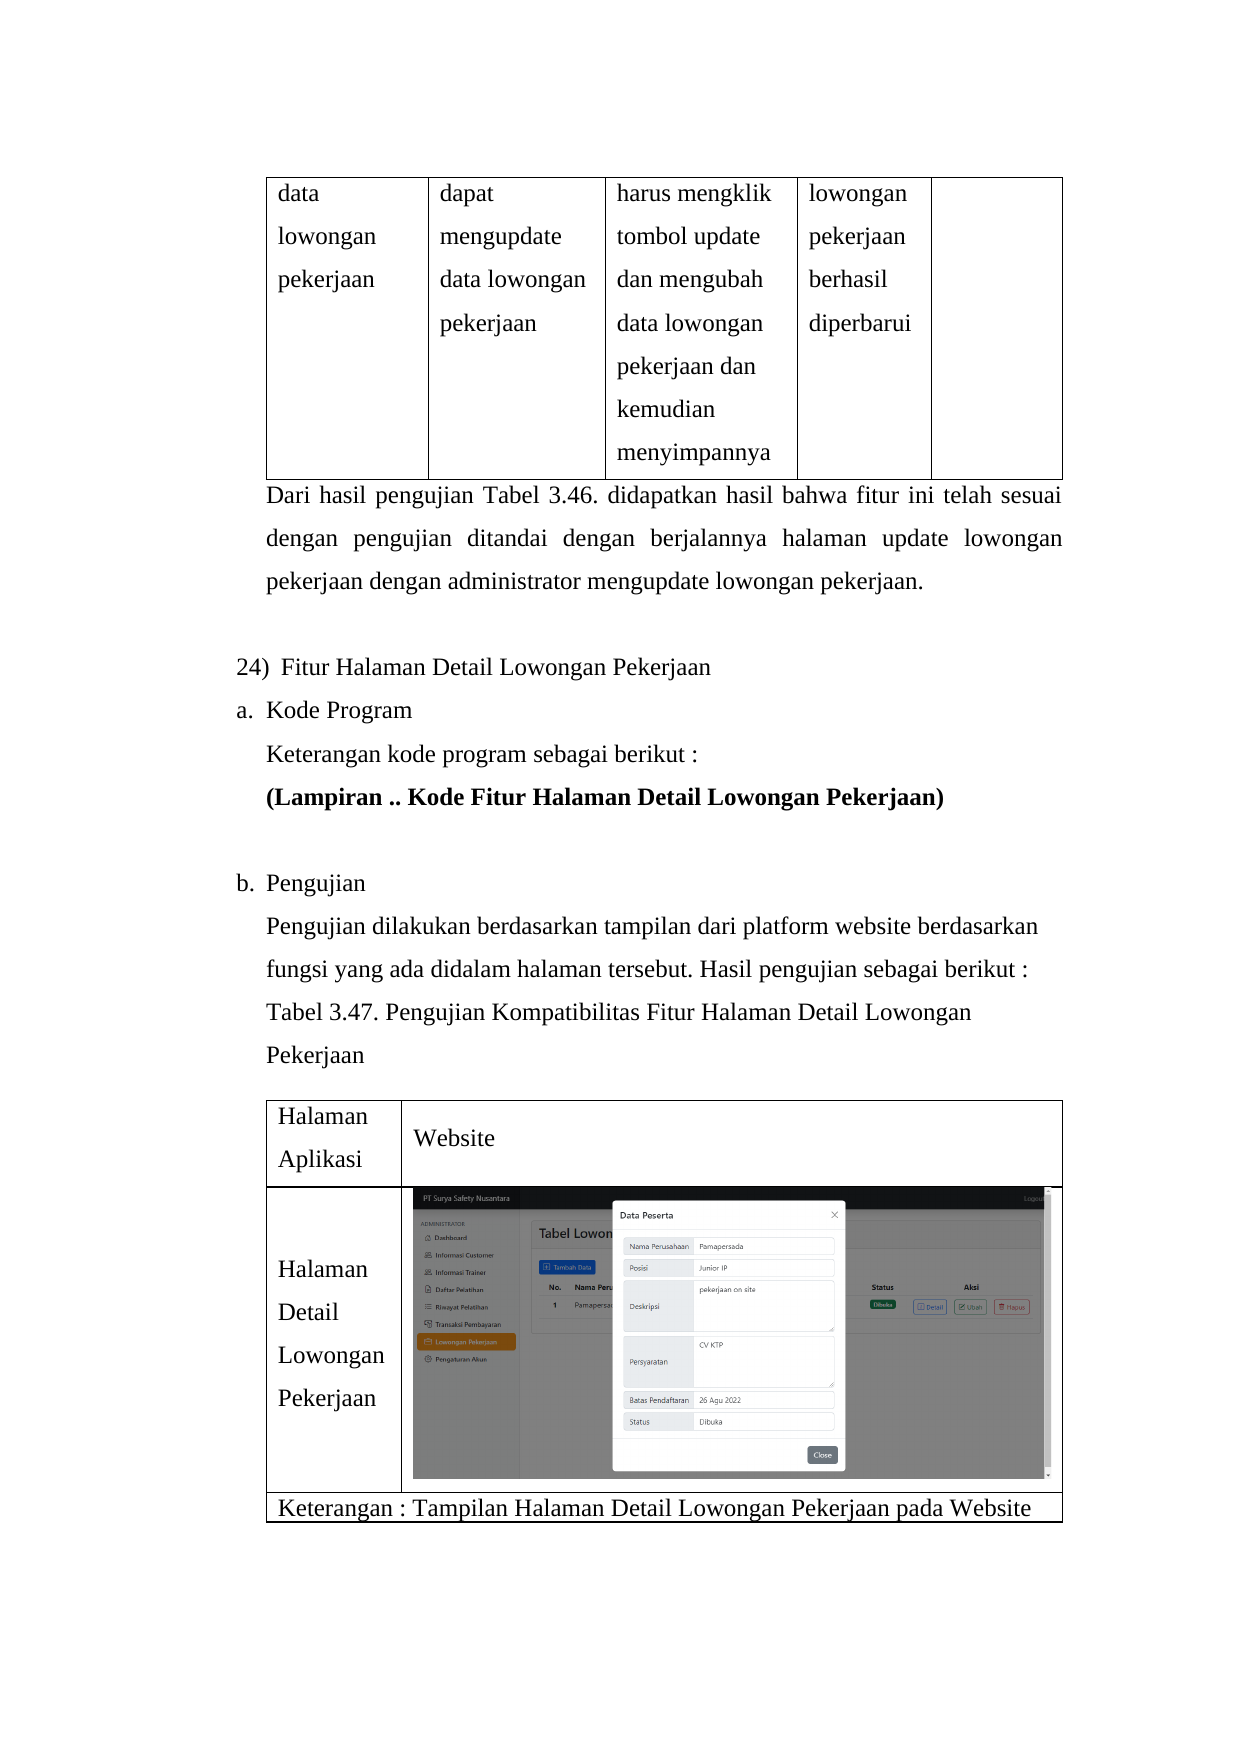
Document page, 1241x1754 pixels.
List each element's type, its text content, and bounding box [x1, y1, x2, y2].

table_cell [267, 178, 428, 479]
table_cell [429, 178, 605, 479]
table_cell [606, 178, 797, 479]
list Tabel 3.47. Pengujian Kompatibilitas Fitur Halaman Detail Lowongan Pekerjaan [266, 997, 1063, 1069]
table_cell [402, 1188, 1062, 1492]
picture [413, 1187, 1052, 1479]
table_cell Halaman Detail Lowongan Pekerjaan [267, 1188, 401, 1492]
list Kode Program [236, 696, 1063, 724]
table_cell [798, 178, 931, 479]
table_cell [267, 1493, 1062, 1521]
list Pengujian [236, 868, 1063, 897]
list Fitur Halaman Detail Lowongan Pekerjaan [236, 652, 1063, 681]
list Keterangan kode program sebagai berikut : [266, 739, 1063, 767]
table_cell √ [932, 178, 1062, 479]
list Dari hasil pengujian Tabel 3.46. didapatkan hasil bahwa fitur ini telah sesuai dengan pengujian ditandai dengan berjalannya halaman update lowongan pekerjaan dengan administrator mengupdate lowongan pekerjaan. [266, 480, 1063, 595]
table_header Halaman Aplikasi [267, 1101, 401, 1186]
list Pengujian dilakukan berdasarkan tampilan dari platform website berdasarkan fungsi yang ada didalam halaman tersebut. Hasil pengujian sebagai berikut : [266, 911, 1063, 983]
list (Lampiran .. Kode Fitur Halaman Detail Lowongan Pekerjaan) [266, 782, 1063, 811]
table_header Website [402, 1101, 1062, 1186]
